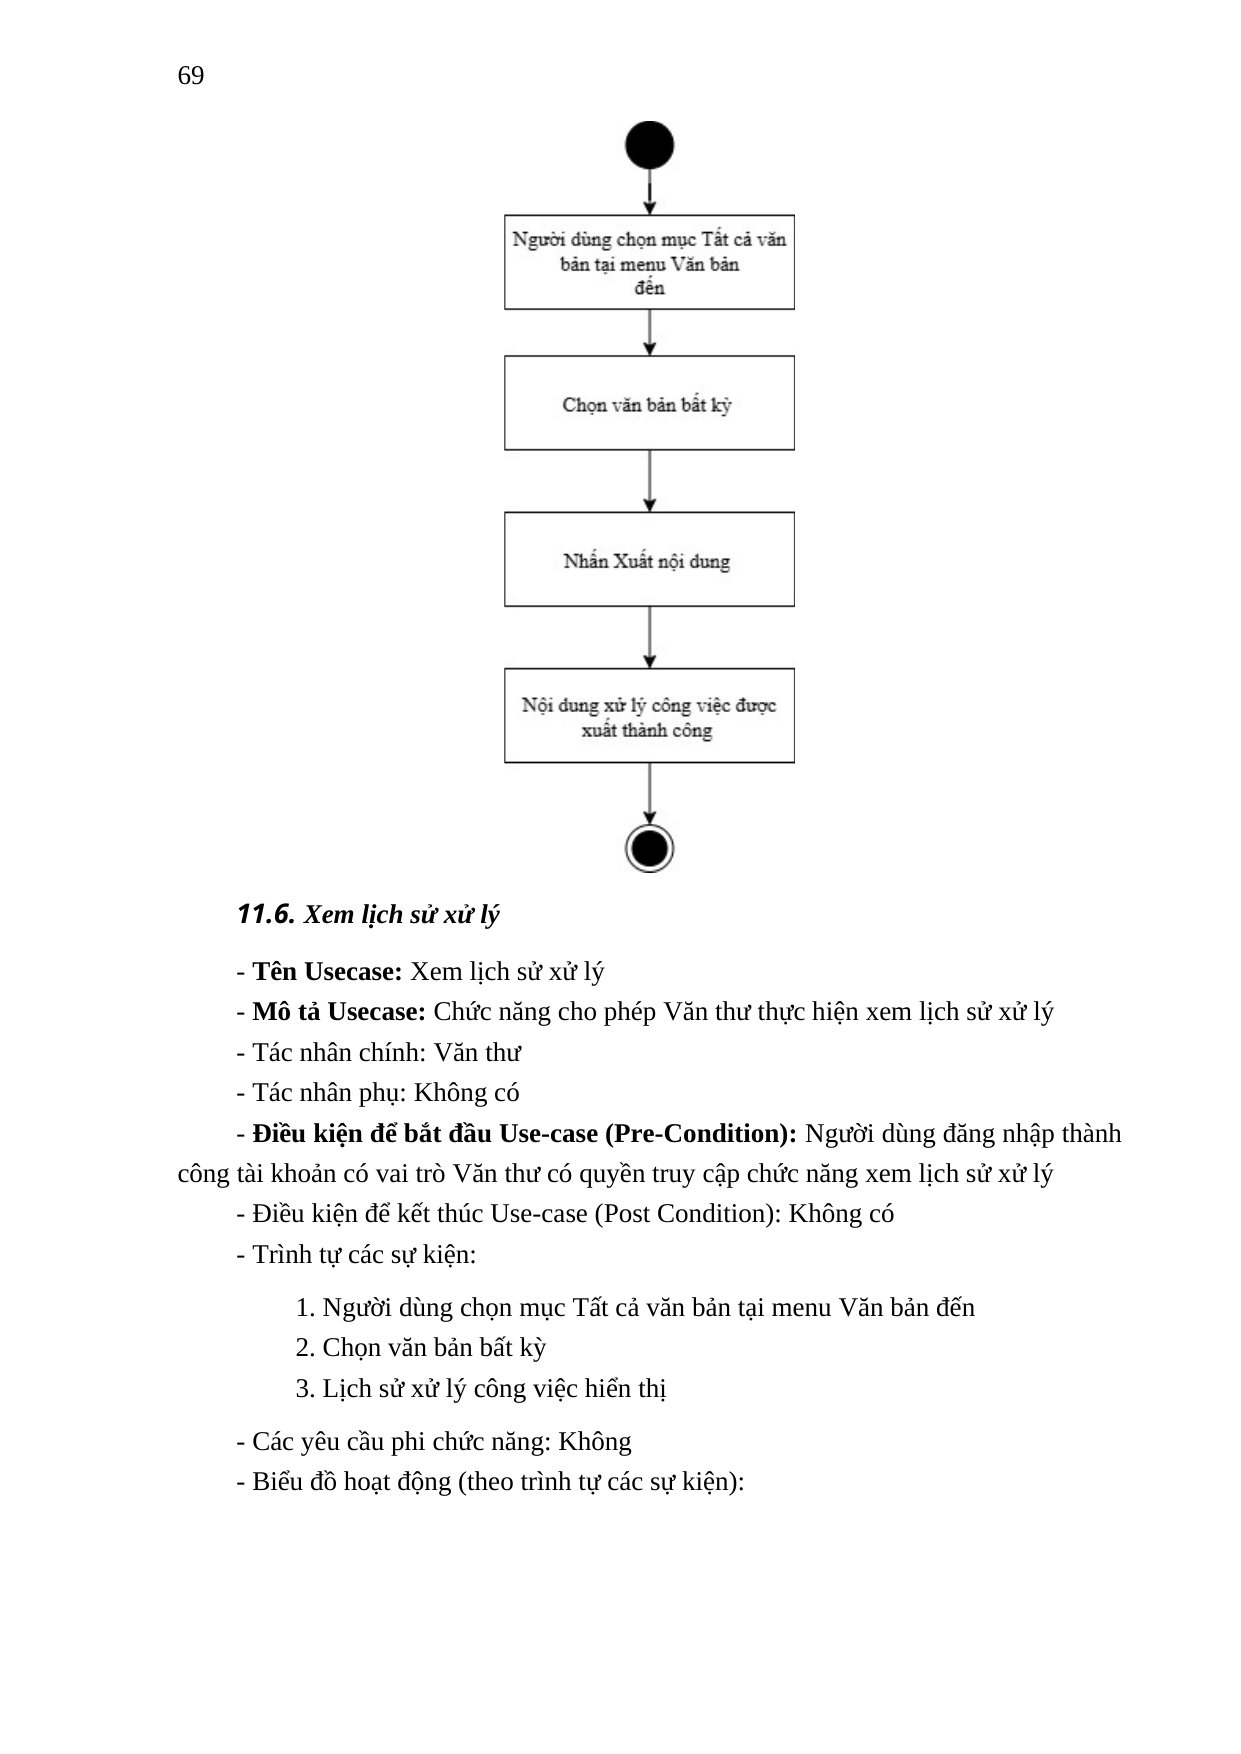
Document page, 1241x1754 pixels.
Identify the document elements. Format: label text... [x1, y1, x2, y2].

list Điều kiện để kết thúc Use-case (Post Condition): Không có [177, 1198, 1122, 1229]
list Trình tự các sự kiện: [177, 1238, 1122, 1269]
list Điều kiện để bắt đầu Use-case (Pre-Condition): Người dùng đăng nhập thành công tài khoản có vai trò Văn thư có quyền truy cập chức năng xem lịch sử xử lý [177, 1117, 1122, 1188]
list Tác nhân chính: Văn thư [177, 1036, 1122, 1067]
list Tác nhân phụ: Không có [177, 1076, 1122, 1107]
list Các yêu cầu phi chức năng: Không [177, 1425, 1122, 1456]
list Tên Usecase: Xem lịch sử xử lý [177, 955, 1122, 986]
subtitle Xem lịch sử xử lý [177, 895, 1122, 932]
list Mô tả Usecase: Chức năng cho phép Văn thư thực hiện xem lịch sử xử lý [177, 996, 1122, 1027]
list Người dùng chọn mục Tất cả văn bản tại menu Văn bản đến [177, 1291, 1122, 1322]
picture [504, 121, 795, 873]
list Biểu đồ hoạt động (theo trình tự các sự kiện): [177, 1465, 1122, 1496]
list Chọn văn bản bất kỳ [177, 1331, 1122, 1362]
list Lịch sử xử lý công việc hiển thị [177, 1372, 1122, 1403]
